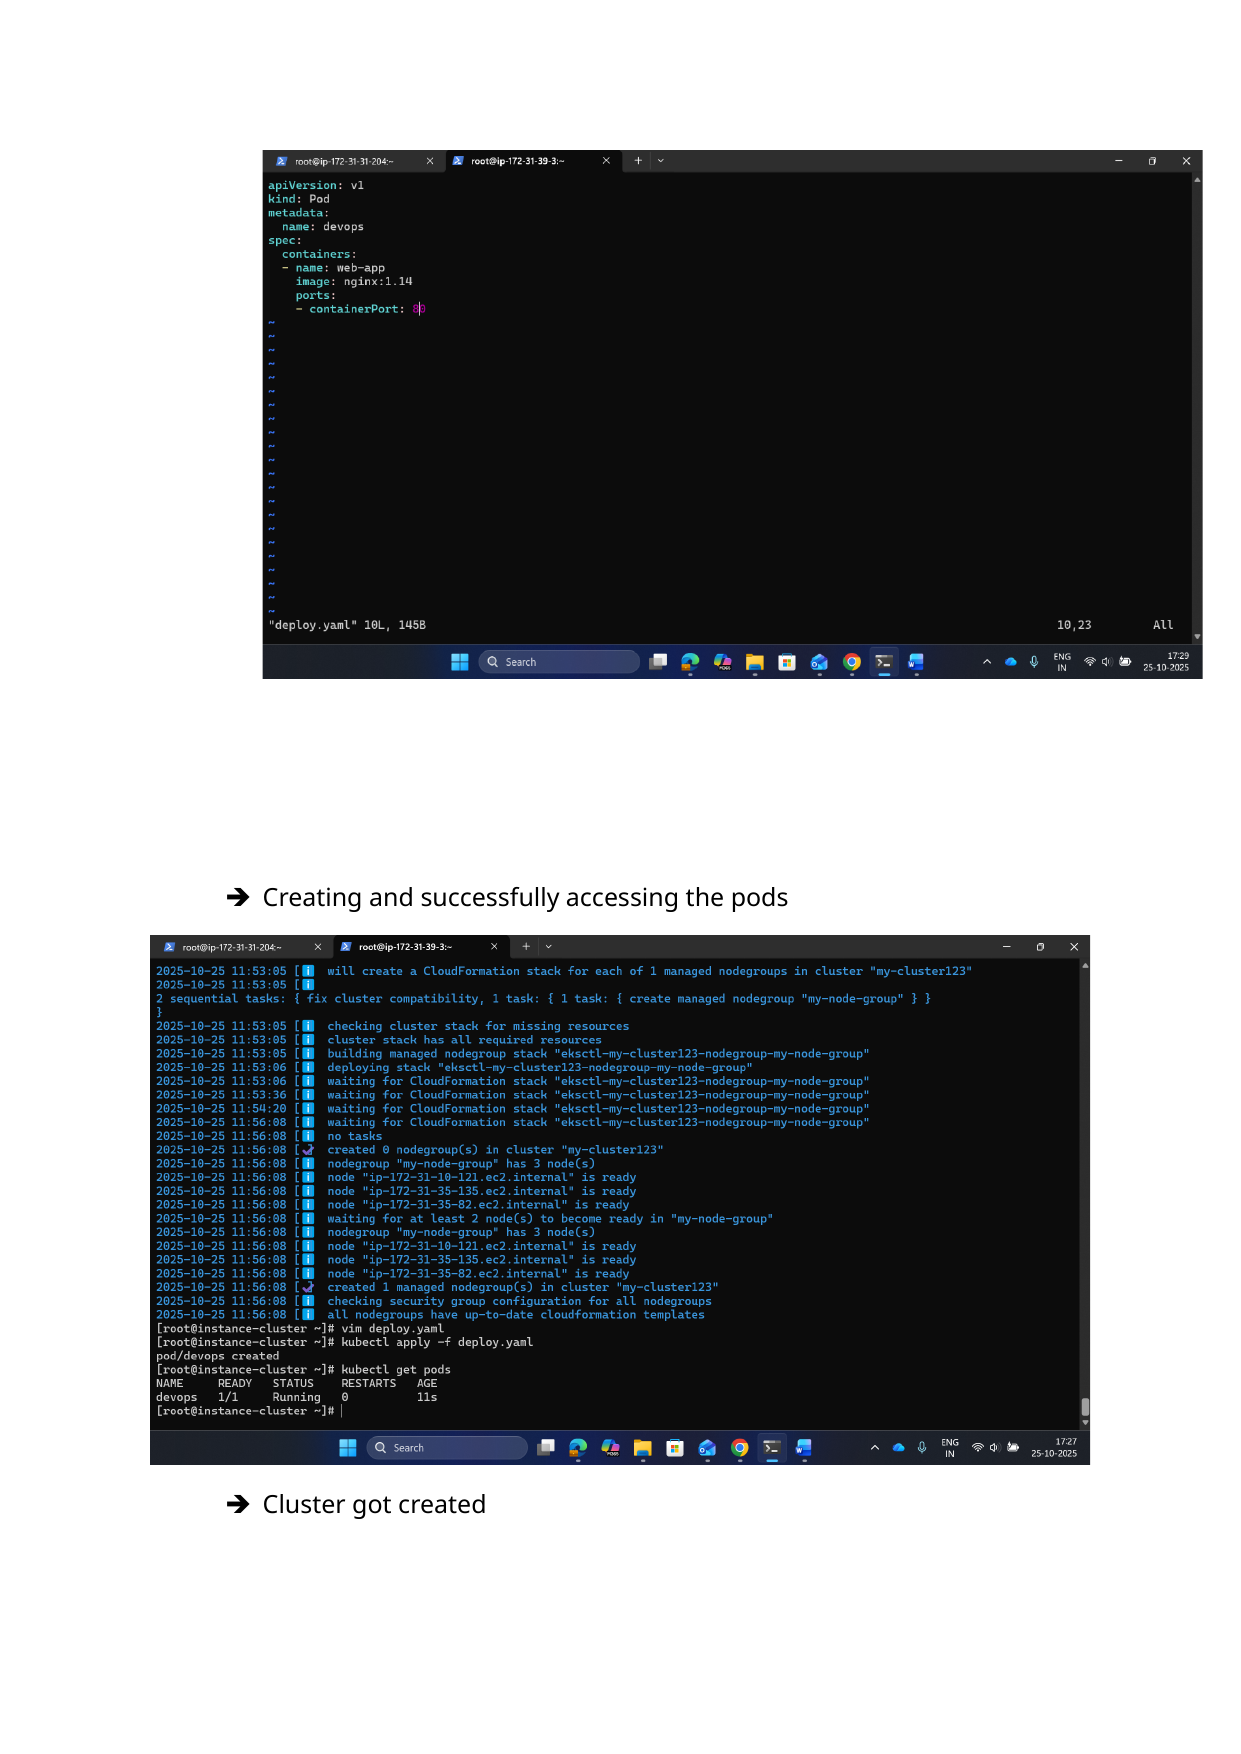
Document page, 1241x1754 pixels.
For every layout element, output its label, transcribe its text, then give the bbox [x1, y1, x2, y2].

picture [150, 935, 1091, 1465]
list Creating and successfully accessing the pods [225, 880, 1090, 914]
picture [262, 150, 1203, 679]
list Cluster got created [225, 1486, 1090, 1520]
